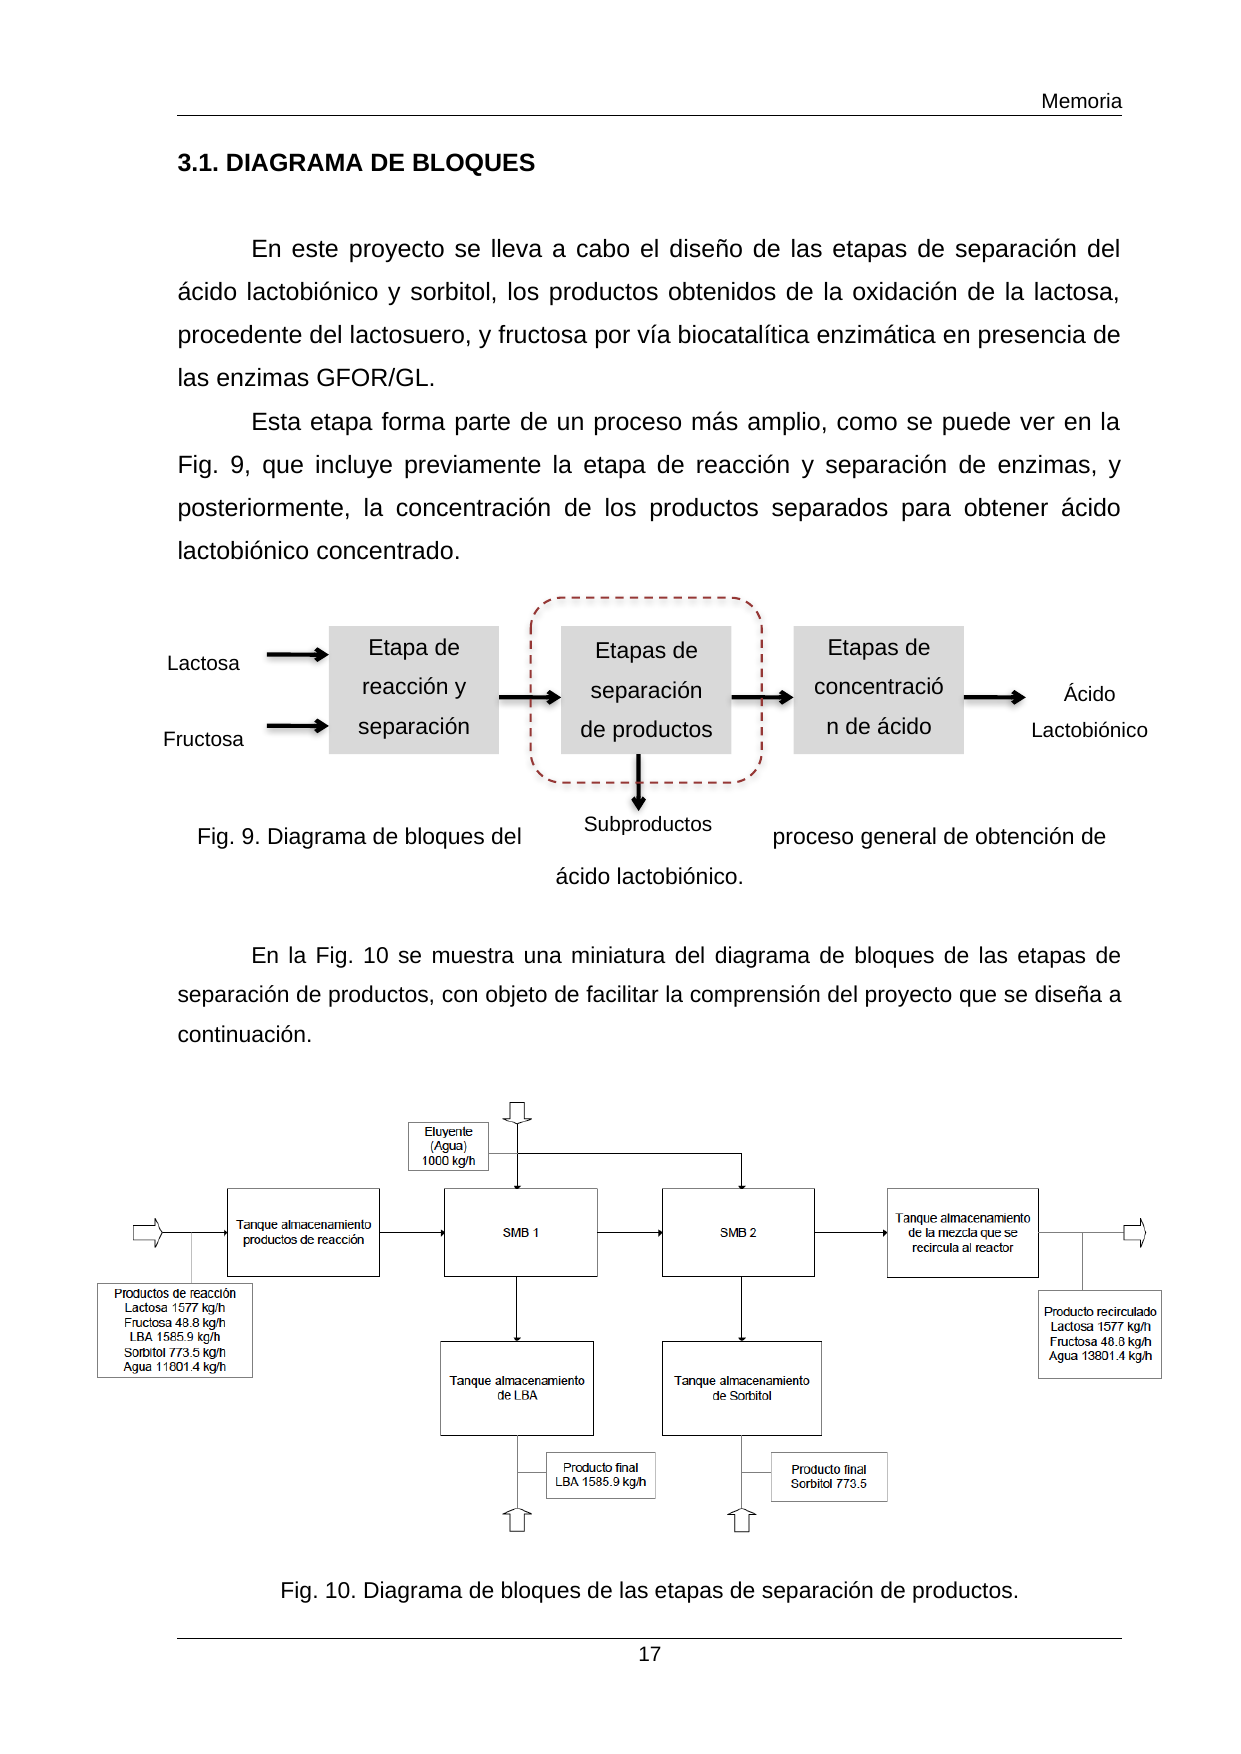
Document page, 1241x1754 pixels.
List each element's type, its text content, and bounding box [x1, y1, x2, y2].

text Esta etapa forma parte de un proceso más amplio, como se puede ver en la Fig. 9, que incluye previamente la etapa de reacción y separación de enzimas, y posteriormente, la concentración de los productos separados para obtener ácido lactobiónico concentrado. [177, 406, 1122, 564]
text En este proyecto se lleva a cabo el diseño de las etapas de separación del ácido lactobiónico y sorbitol, los productos obtenidos de la oxidación de la lactosa, procedente del lactosuero, y fructosa por vía biocatalítica enzimática en presencia de las enzimas GFOR/GL. [177, 234, 1122, 392]
text Fig. 9. Diagrama de bloques del proceso general de obtención de ácido lactobiónico. [177, 823, 1122, 889]
picture [84, 1062, 1194, 1551]
text Fig. 10. Diagrama de bloques de las etapas de separación de productos. [177, 1551, 1122, 1603]
text En la Fig. 10 se muestra una miniatura del diagrama de bloques de las etapas de separación de productos, con objeto de facilitar la comprensión del proyecto que se diseña a continuación. [177, 942, 1122, 1047]
text 3.1. DIAGRAMA DE BLOQUES [177, 148, 1122, 176]
